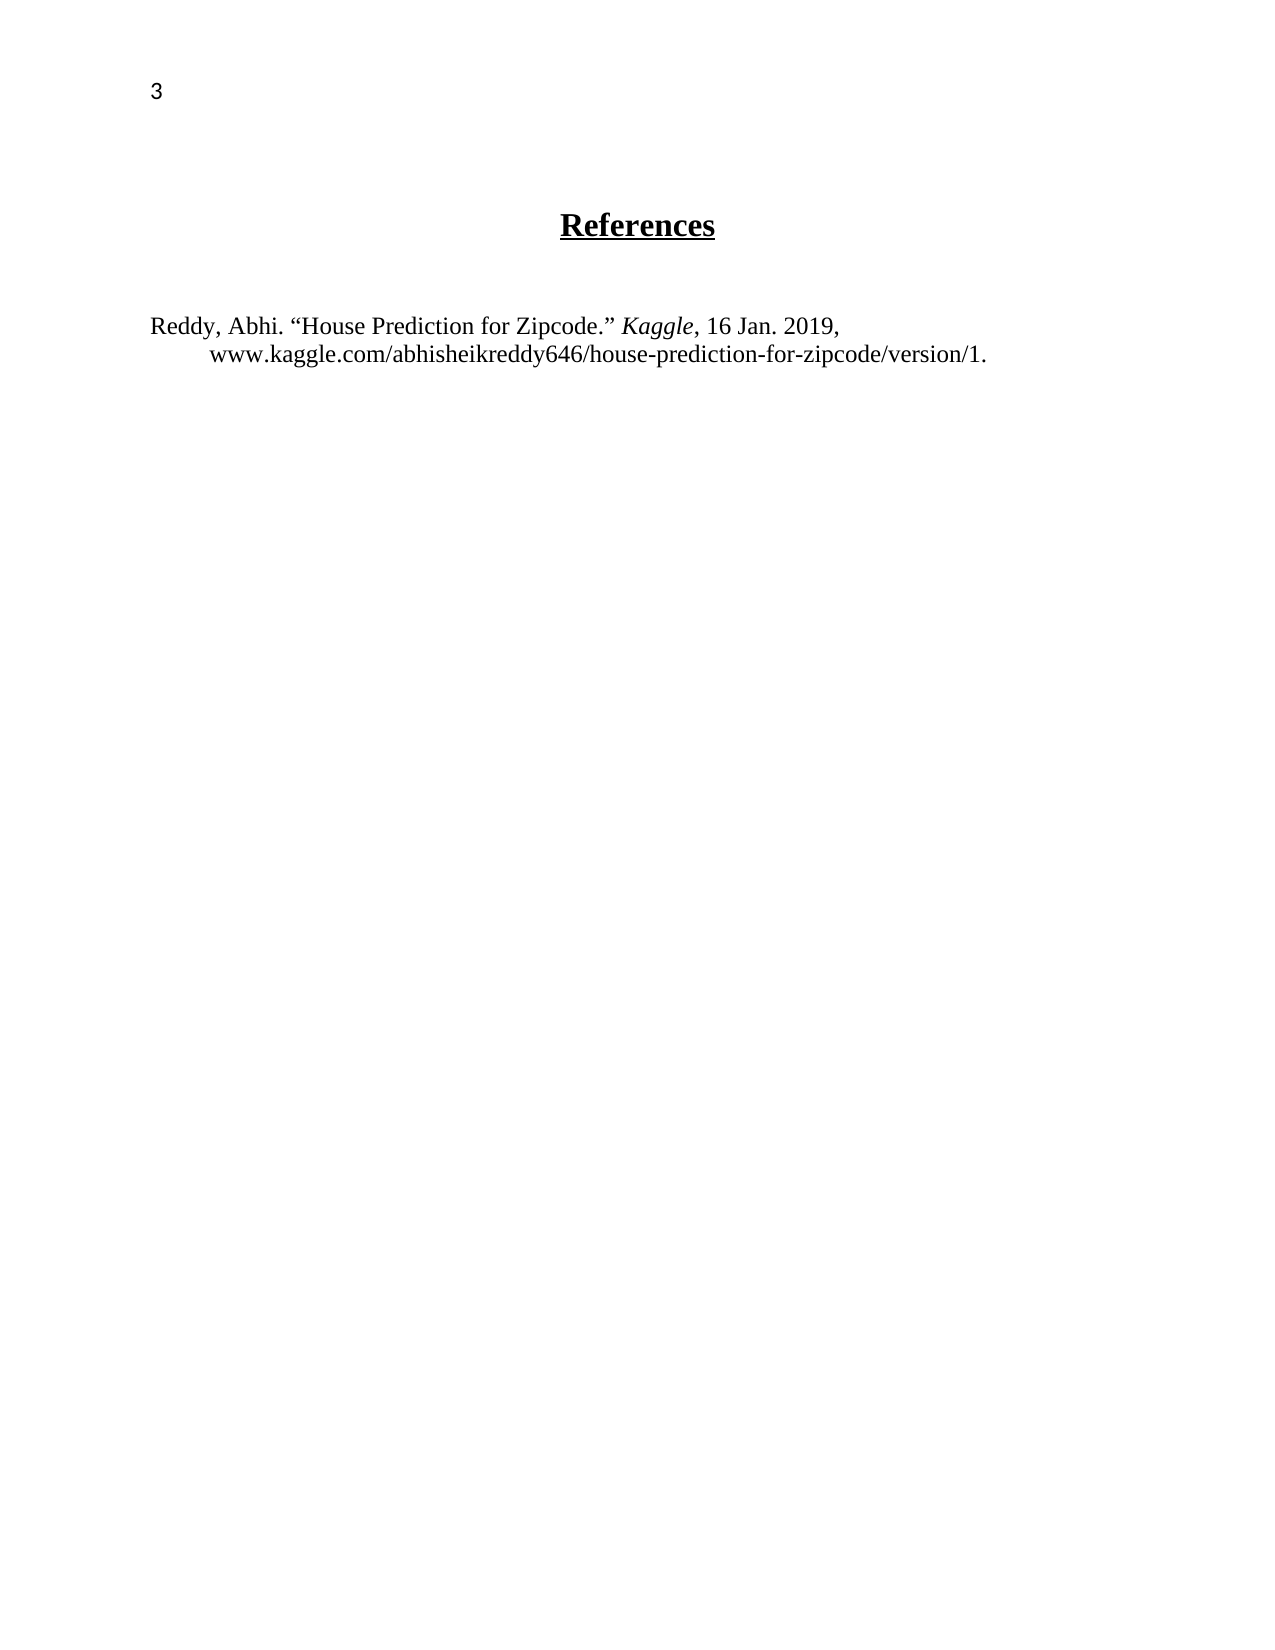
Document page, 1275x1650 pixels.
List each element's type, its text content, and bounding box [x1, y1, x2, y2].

text References [150, 205, 1125, 243]
text Reddy, Abhi. “House Prediction for Zipcode.” Kaggle, 16 Jan. 2019, www.kaggle.com/abhisheikreddy646/house-prediction-for-zipcode/version/1. [150, 311, 1125, 368]
